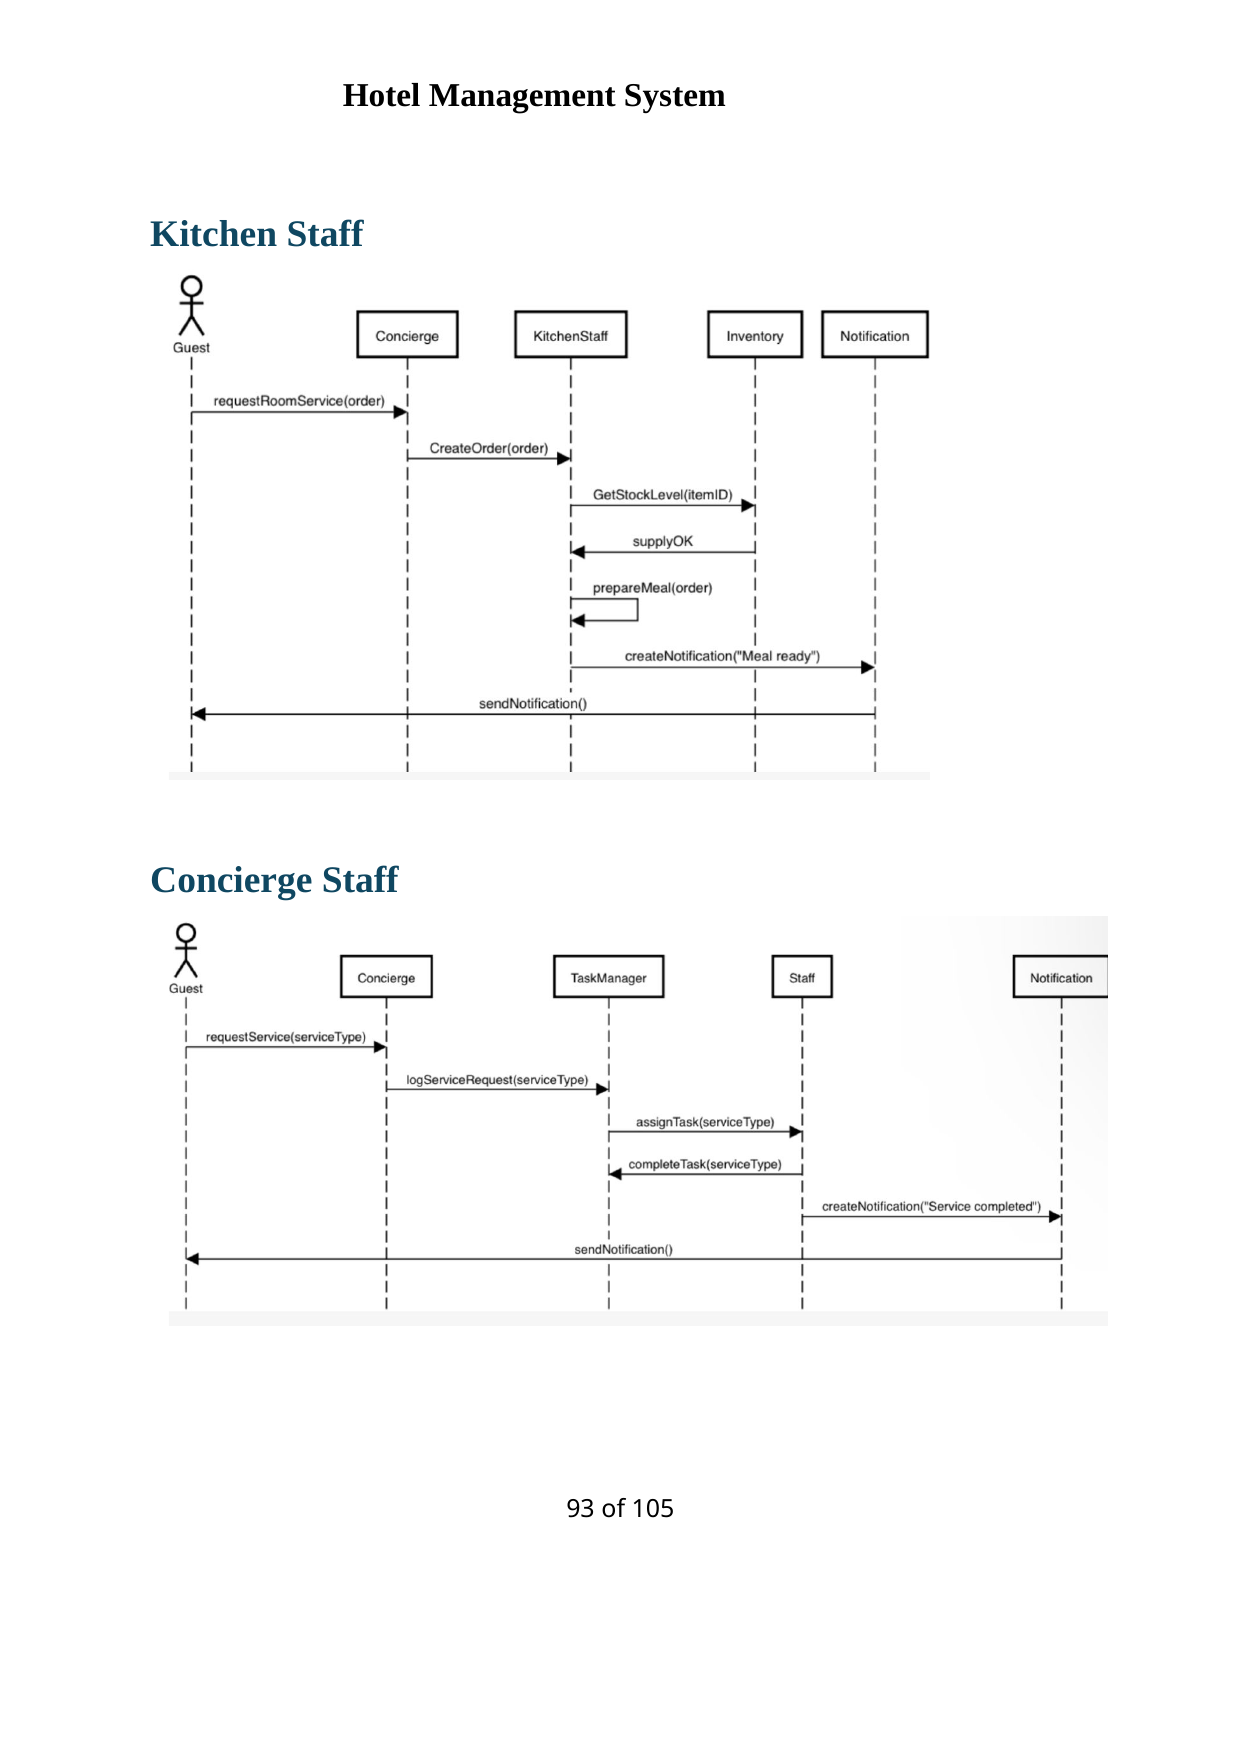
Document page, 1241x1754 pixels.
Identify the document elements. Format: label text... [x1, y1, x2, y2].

subtitle Kitchen Staff [150, 211, 1090, 254]
subtitle Concierge Staff [150, 858, 1090, 901]
